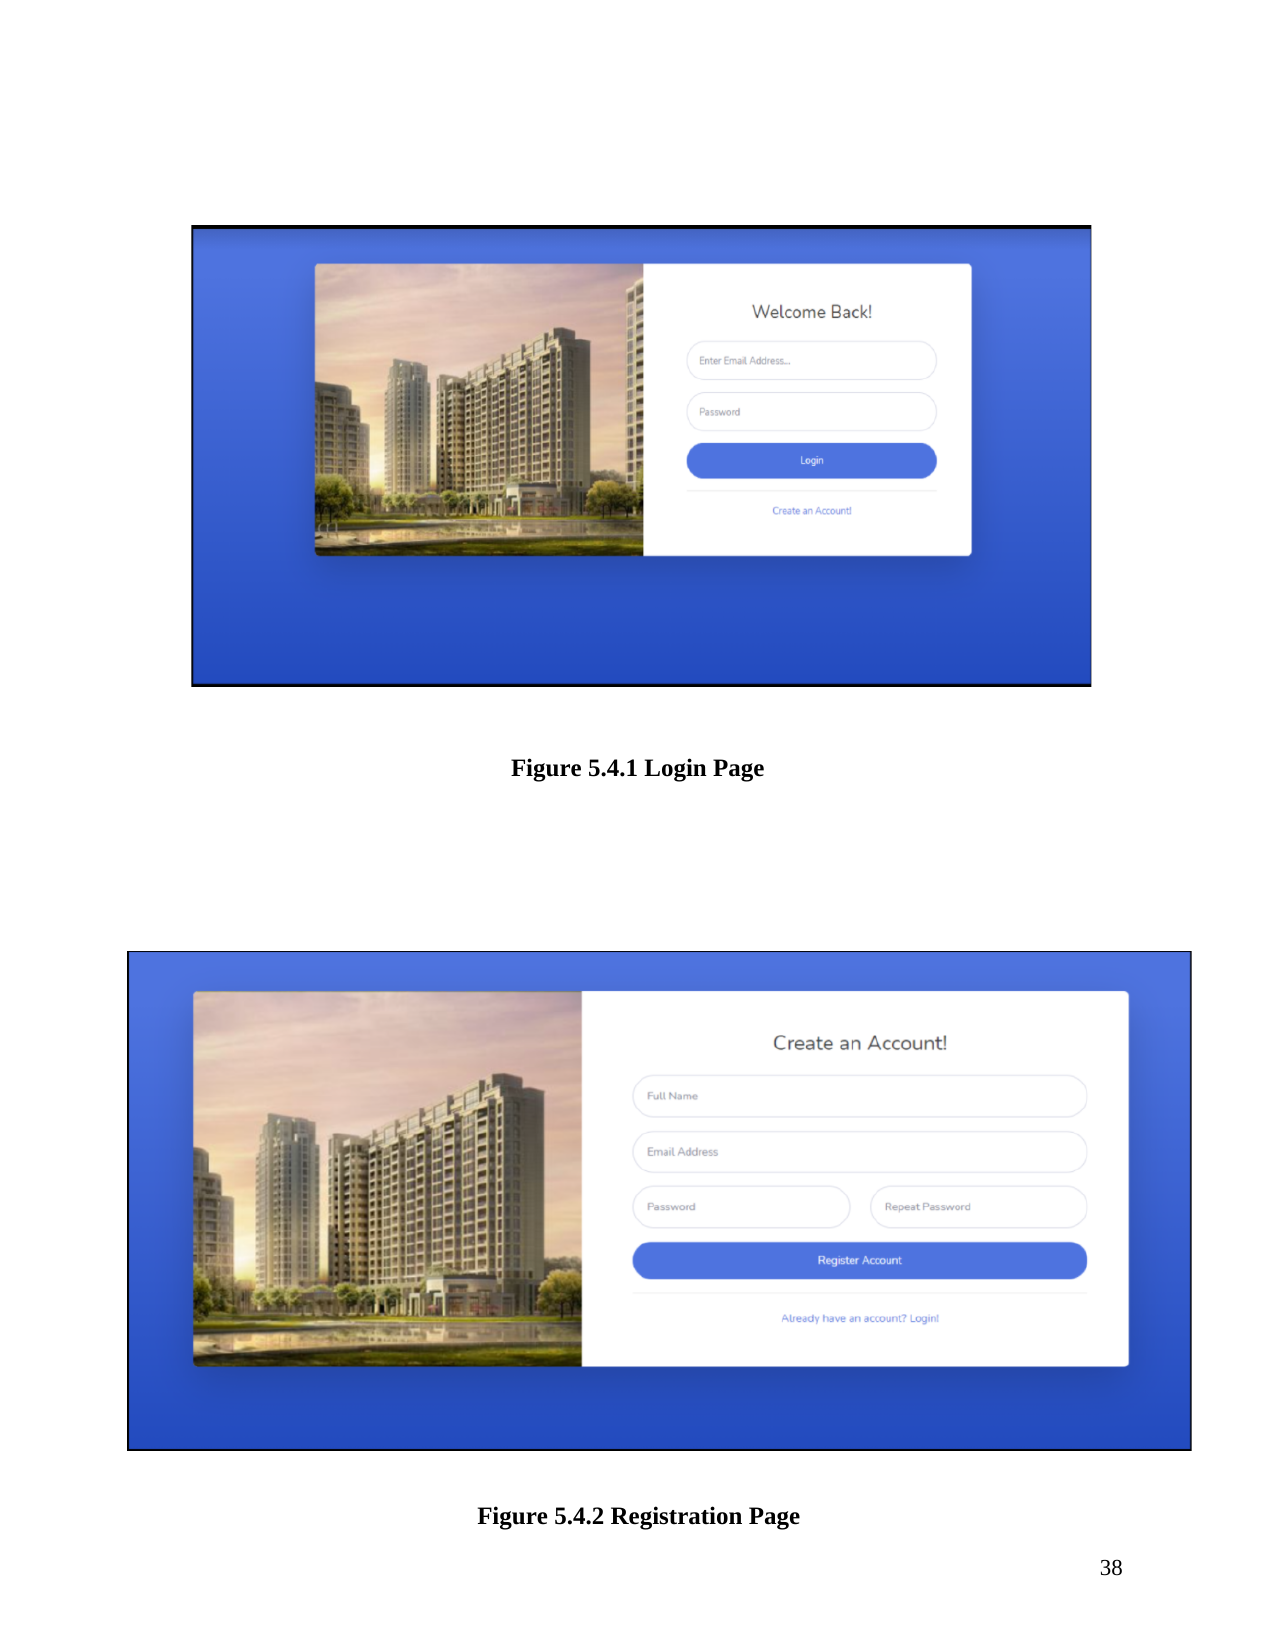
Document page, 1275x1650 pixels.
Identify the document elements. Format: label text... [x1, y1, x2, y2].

text Figure 5.4.2 Registration Page [127, 1501, 1135, 1530]
picture [191, 225, 1092, 687]
text Figure 5.4.1 Login Page [140, 753, 1135, 782]
picture [127, 951, 1192, 1451]
